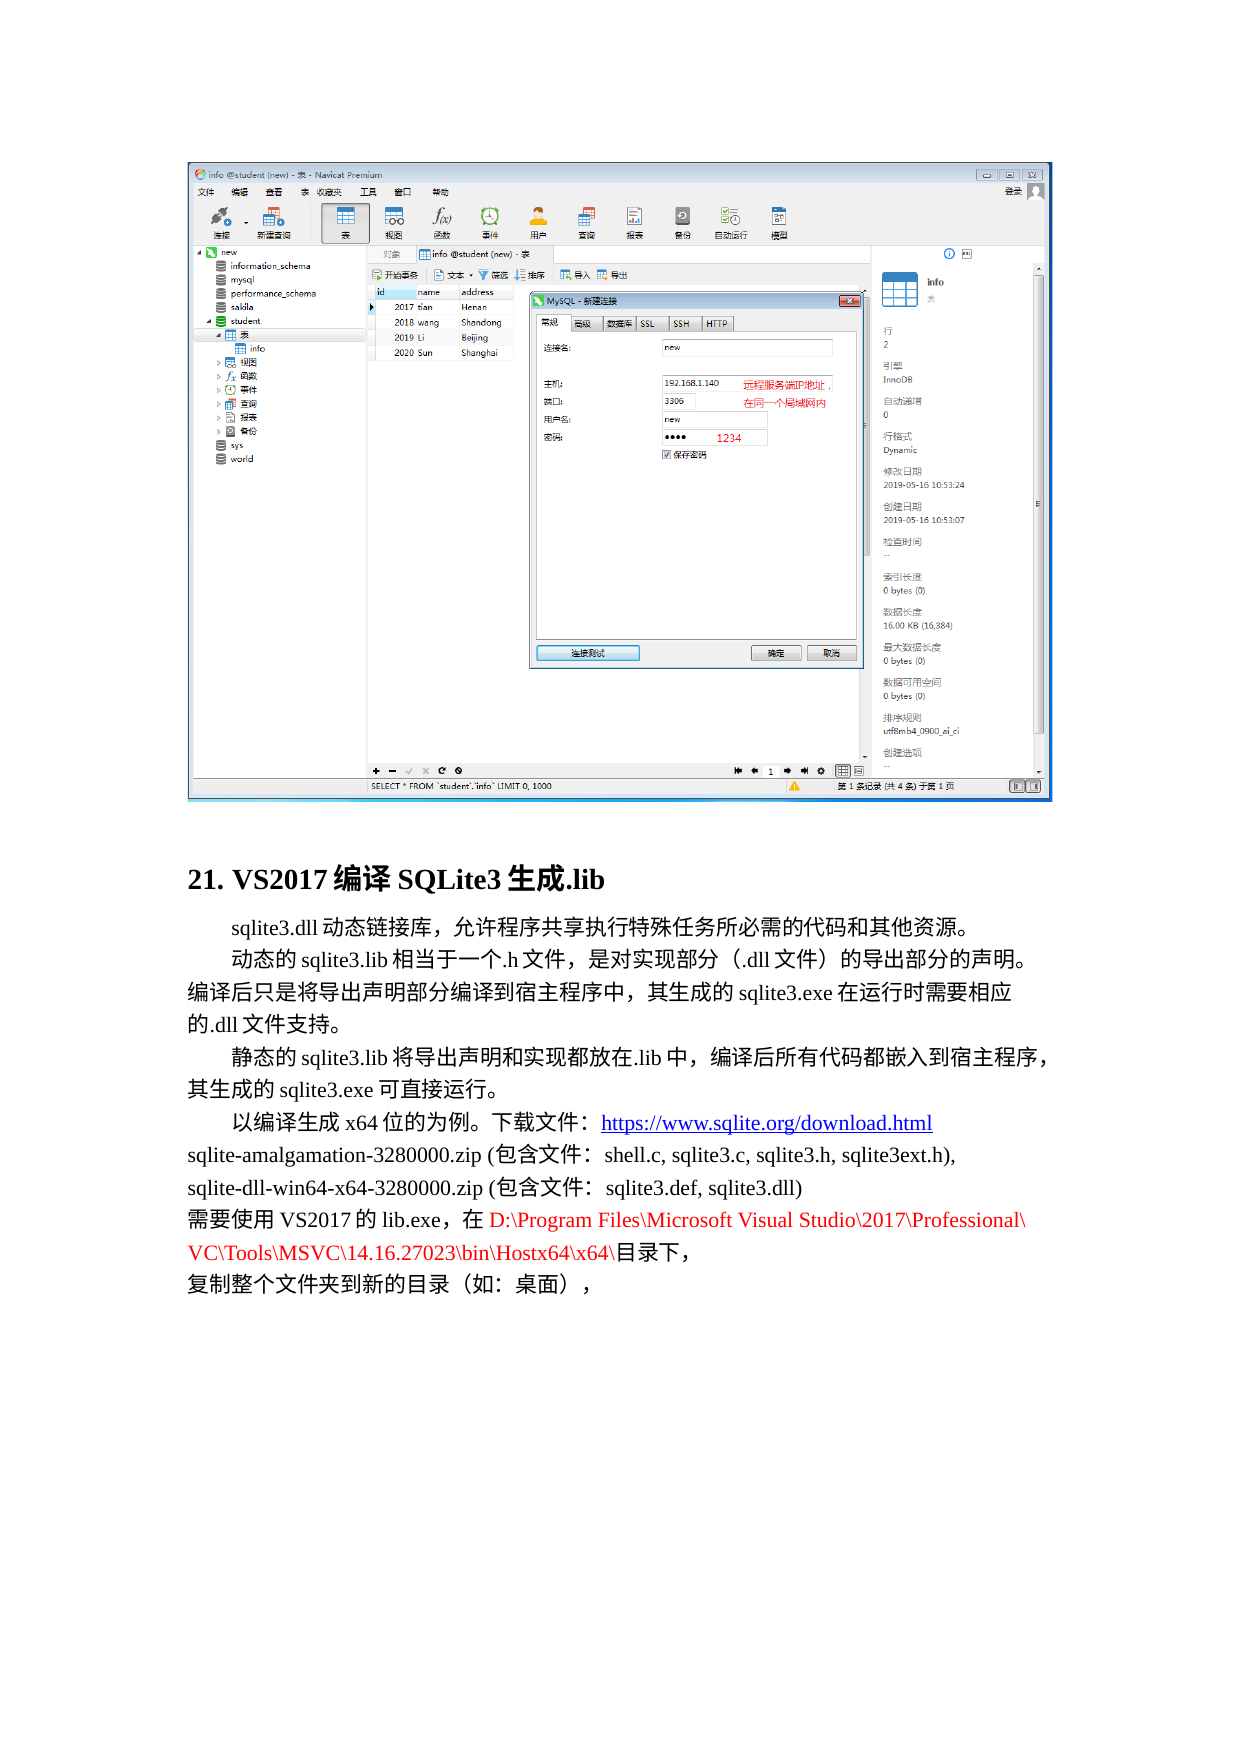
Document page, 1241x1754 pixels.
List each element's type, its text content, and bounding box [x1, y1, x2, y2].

text 静态的sqlite3.lib将导出声明和实现都放在.lib中，编译后所有代码都嵌入到宿主程序，其生成的sqlite3.exe可直接运行。 [187, 1039, 1053, 1104]
text 需要使用VS2017的lib.exe，在D:\Program Files\Microsoft Visual Studio\2017\Professional\VC\Tools\MSVC\14.16.27023\bin\Hostx64\x64\目录下， [187, 1202, 1053, 1267]
text sqlite3.dll动态链接库，允许程序共享执行特殊任务所必需的代码和其他资源。 [187, 909, 1053, 942]
text 动态的sqlite3.lib相当于一个.h文件，是对实现部分（.dll文件）的导出部分的声明。编译后只是将导出声明部分编译到宿主程序中，其生成的sqlite3.exe在运行时需要相应的.dll文件支持。 [187, 942, 1053, 1039]
text 以编译生成x64位的为例。下载文件：https://www.sqlite.org/download.html [187, 1104, 1053, 1137]
picture [187, 162, 1053, 802]
text sqlite-dll-win64-x64-3280000.zip (包含文件：sqlite3.def, sqlite3.dll) [187, 1169, 1053, 1202]
list VS2017编译SQLite3生成.lib [187, 844, 1053, 909]
text 复制整个文件夹到新的目录（如：桌面）， [187, 1267, 1053, 1299]
text sqlite-amalgamation-3280000.zip (包含文件：shell.c, sqlite3.c, sqlite3.h, sqlite3ext.h), [187, 1137, 1053, 1169]
